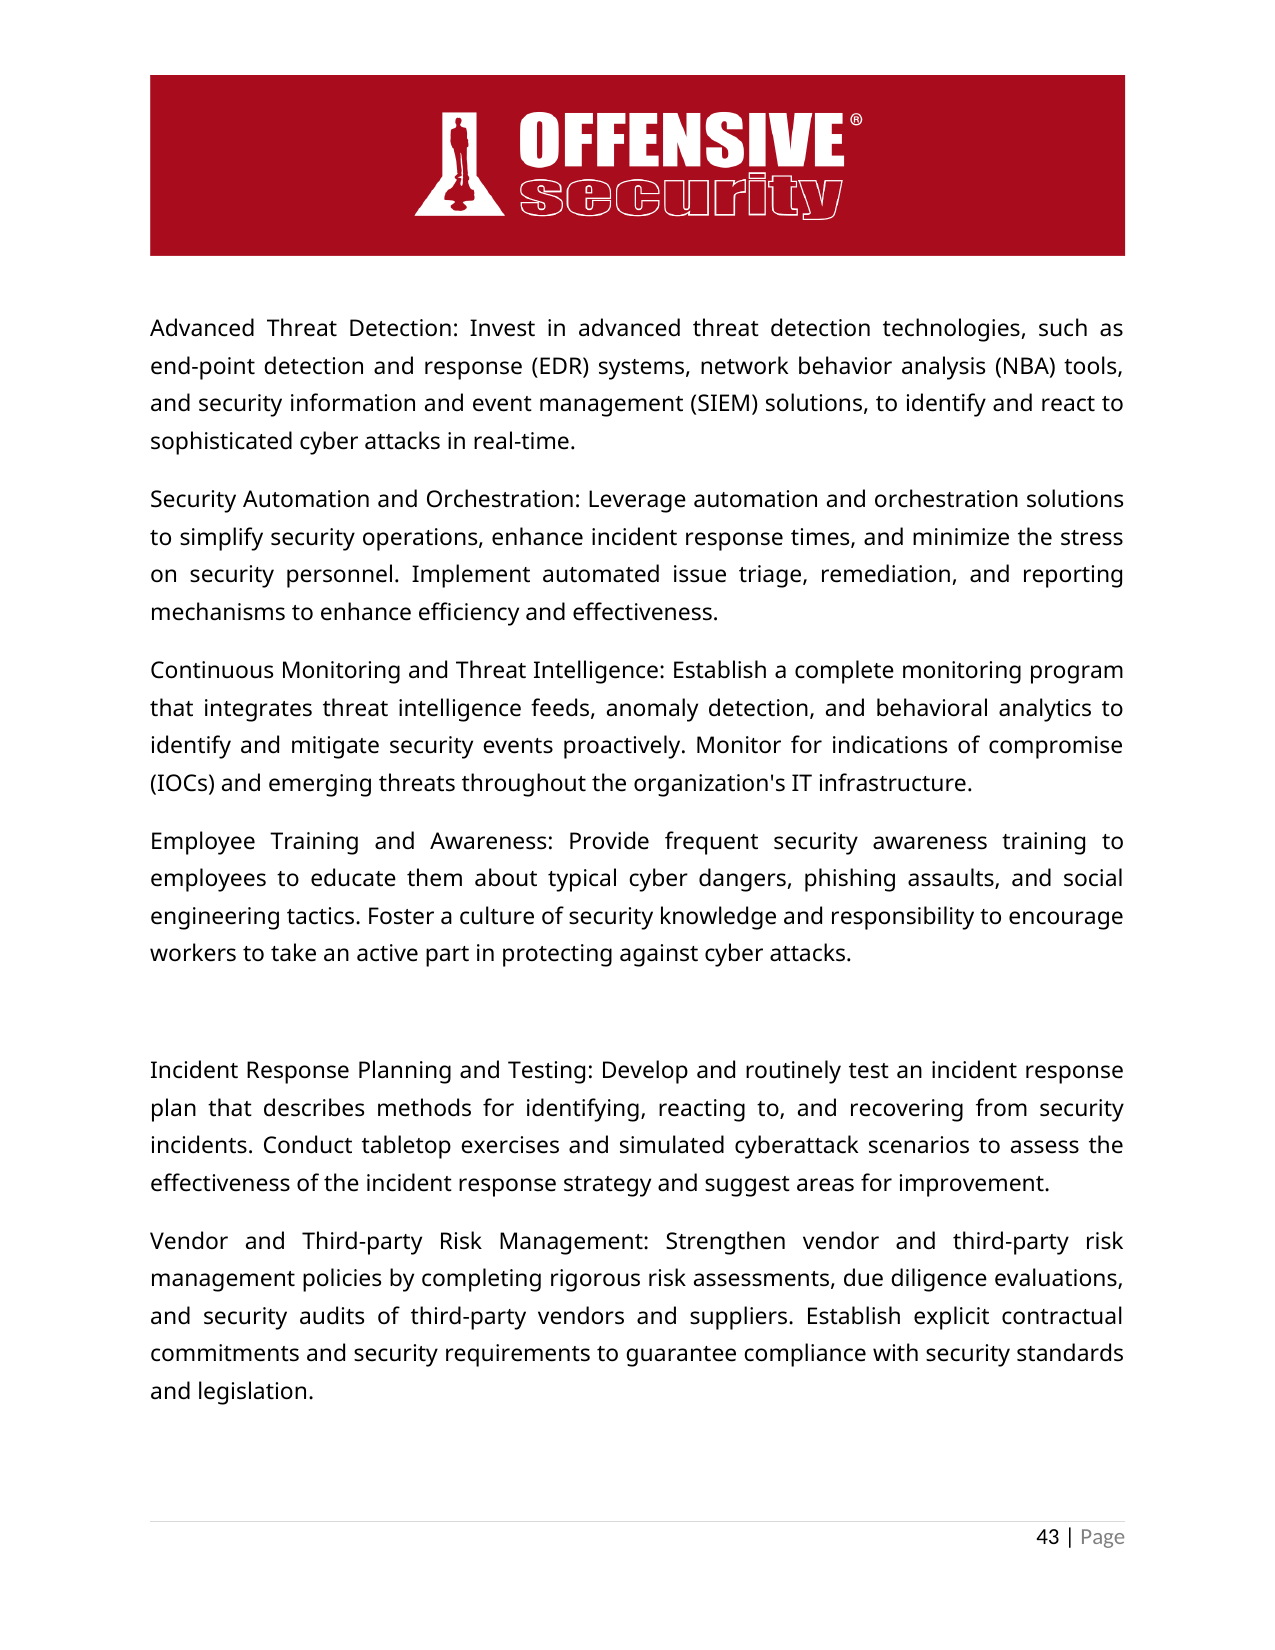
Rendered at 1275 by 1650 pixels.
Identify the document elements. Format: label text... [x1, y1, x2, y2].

text Incident Response Planning and Testing: Develop and routinely test an incident response plan that describes methods for identifying, reacting to, and recovering from security incidents. Conduct tabletop exercises and simulated cyberattack scenarios to assess the effectiveness of the incident response strategy and suggest areas for improvement. [150, 1054, 1125, 1198]
text Advanced Threat Detection: Invest in advanced threat detection technologies, such as end-point detection and response (EDR) systems, network behavior analysis (NBA) tools, and security information and event management (SIEM) solutions, to identify and react to sophisticated cyber attacks in real-time. [150, 312, 1125, 456]
text Vendor and Third-party Risk Management: Strengthen vendor and third-party risk management policies by completing rigorous risk assessments, due diligence evaluations, and security audits of third-party vendors and suppliers. Establish explicit contractual commitments and security requirements to guarantee compliance with security standards and legislation. [150, 1225, 1125, 1406]
text Security Automation and Orchestration: Leverage automation and orchestration solutions to simplify security operations, enhance incident response times, and minimize the stress on security personnel. Implement automated issue triage, remediation, and reporting mechanisms to enhance efficiency and effectiveness. [150, 483, 1125, 627]
text Employee Training and Awareness: Provide frequent security awareness training to employees to educate them about typical cyber dangers, phishing assaults, and social engineering tactics. Foster a culture of security knowledge and responsibility to encourage workers to take an active part in protecting against cyber attacks. [150, 825, 1125, 968]
picture [150, 75, 1125, 256]
text Continuous Monitoring and Threat Intelligence: Establish a complete monitoring program that integrates threat intelligence feeds, anomaly detection, and behavioral analytics to identify and mitigate security events proactively. Monitor for indications of compromise (IOCs) and emerging threats throughout the organization's IT infrastructure. [150, 654, 1125, 798]
